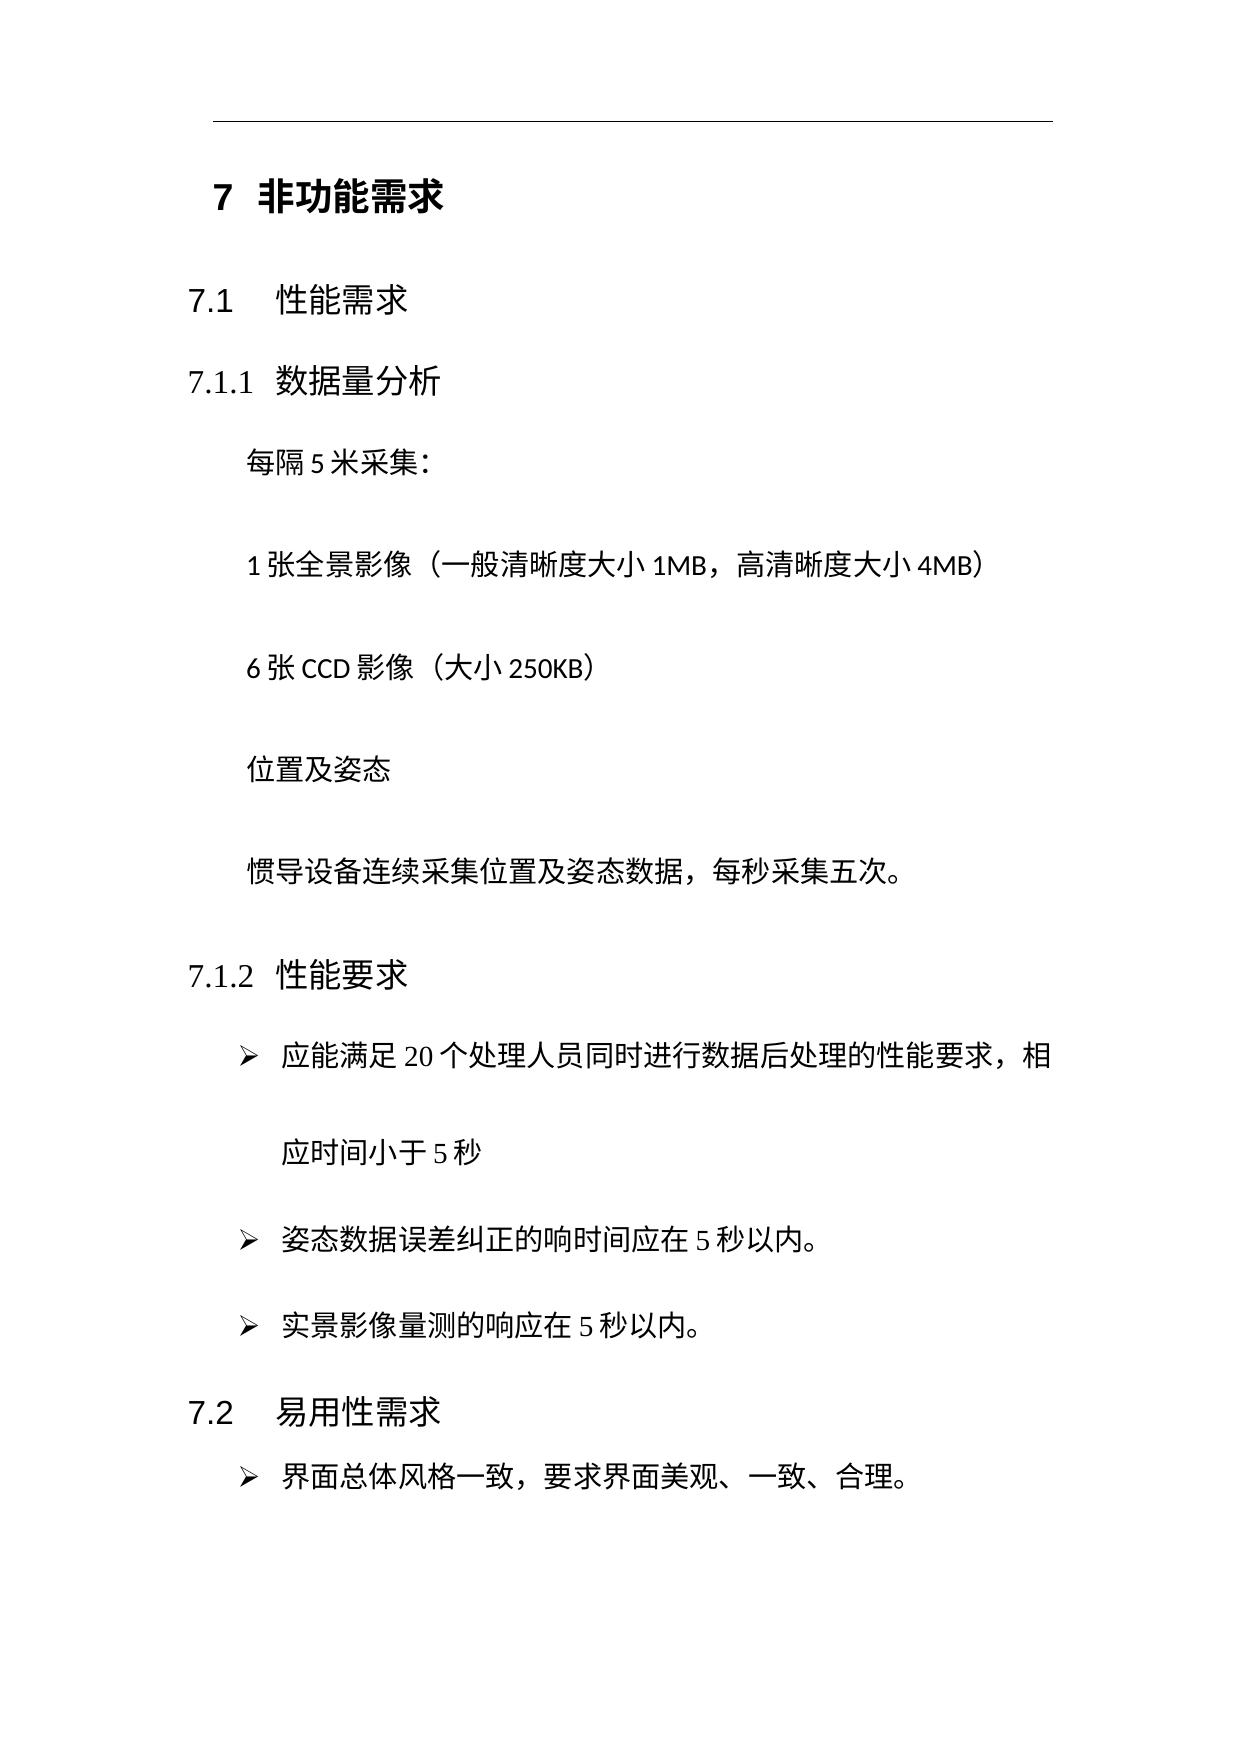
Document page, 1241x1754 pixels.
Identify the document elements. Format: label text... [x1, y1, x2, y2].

text 每隔5米采集： [187, 428, 1053, 493]
subtitle 数据量分析 [187, 347, 1053, 412]
list 实景影像量测的响应在5秒以内。 [237, 1291, 1053, 1356]
list 姿态数据误差纠正的响时间应在5秒以内。 [237, 1205, 1053, 1270]
list 应能满足20个处理人员同时进行数据后处理的性能要求，相应时间小于5秒 [237, 1021, 1053, 1184]
subtitle 非功能需求 [212, 162, 1053, 227]
text 6张CCD影像（大小250KB） [187, 633, 1053, 698]
text 1张全景影像（一般清晰度大小1MB，高清晰度大小4MB） [187, 530, 1053, 595]
list 界面总体风格一致，要求界面美观、一致、合理。 [237, 1442, 1053, 1507]
subtitle 易用性需求 [187, 1377, 1053, 1442]
text 惯导设备连续采集位置及姿态数据，每秒采集五次。 [187, 838, 1053, 903]
subtitle 性能要求 [187, 940, 1053, 1005]
text 位置及姿态 [187, 735, 1053, 800]
subtitle 性能需求 [187, 266, 1053, 331]
